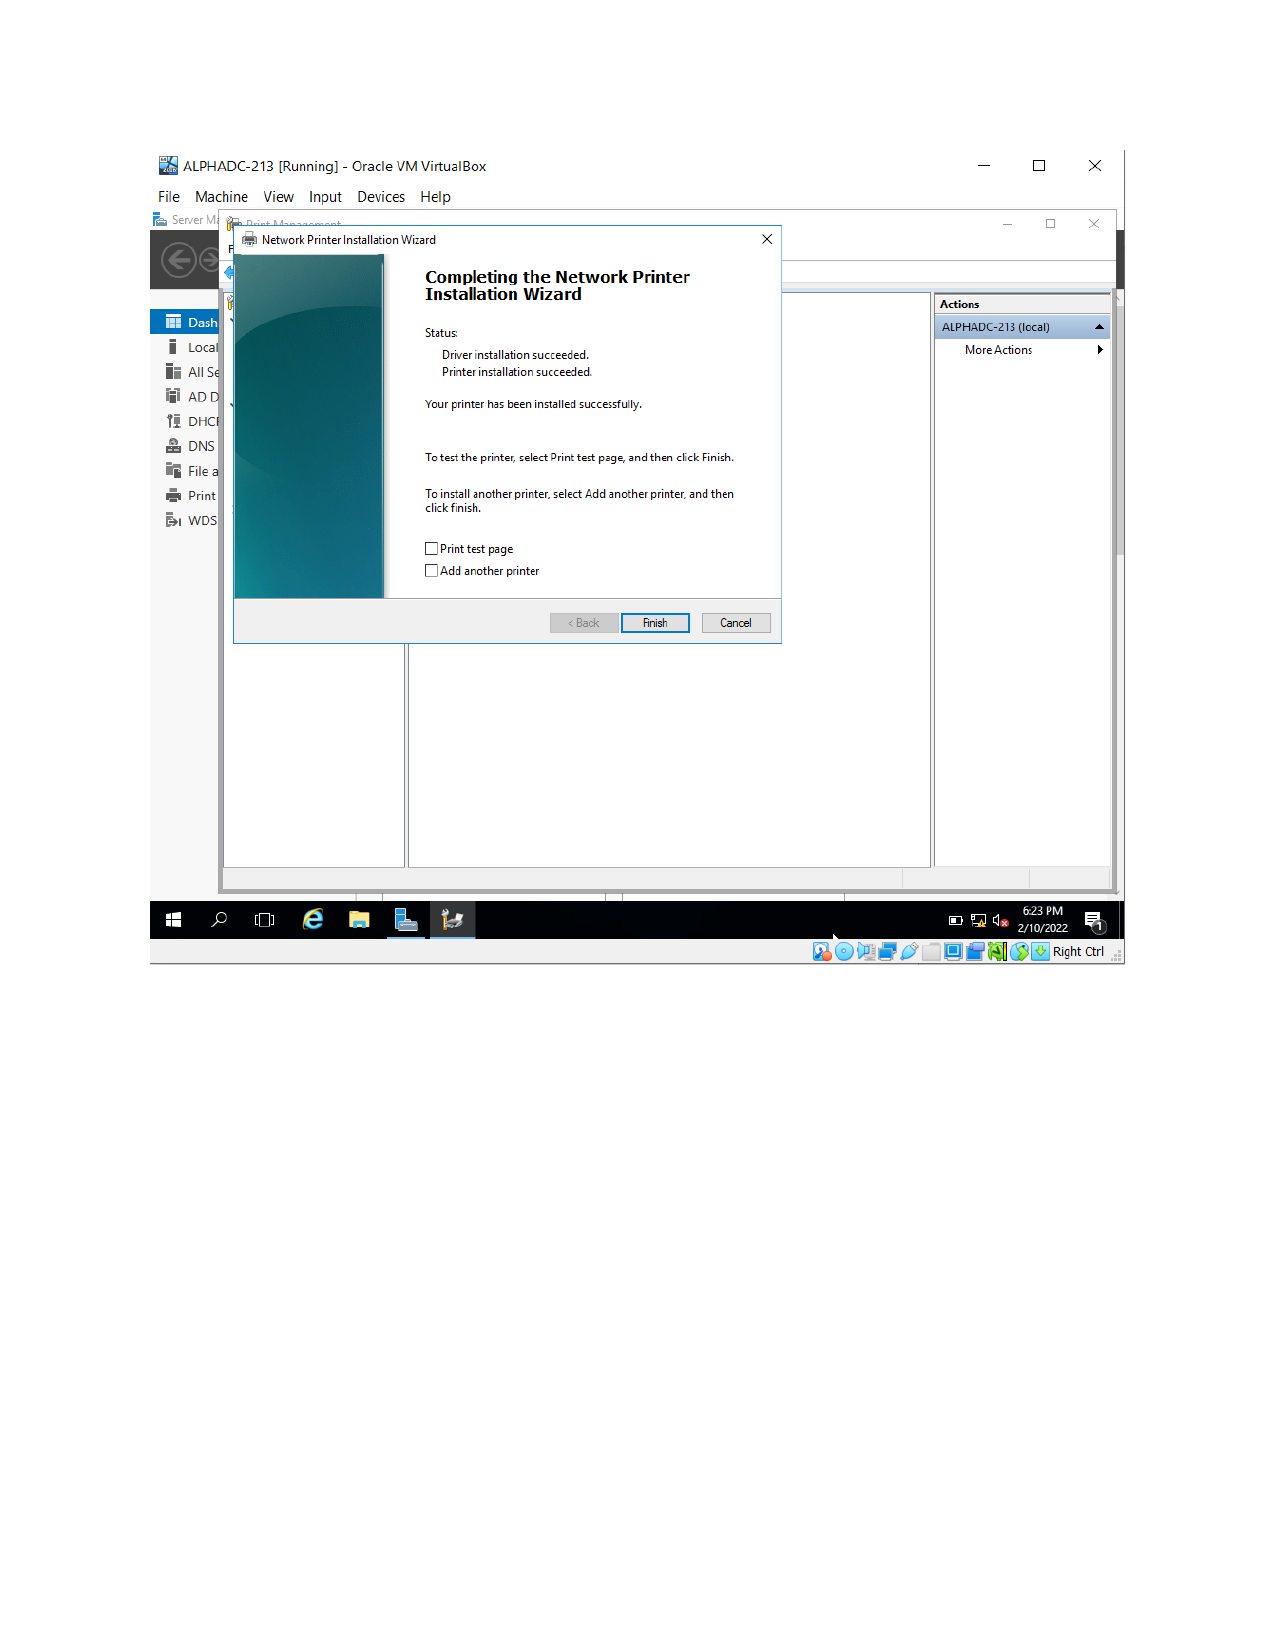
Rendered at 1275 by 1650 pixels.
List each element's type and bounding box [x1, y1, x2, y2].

picture [150, 150, 1125, 965]
